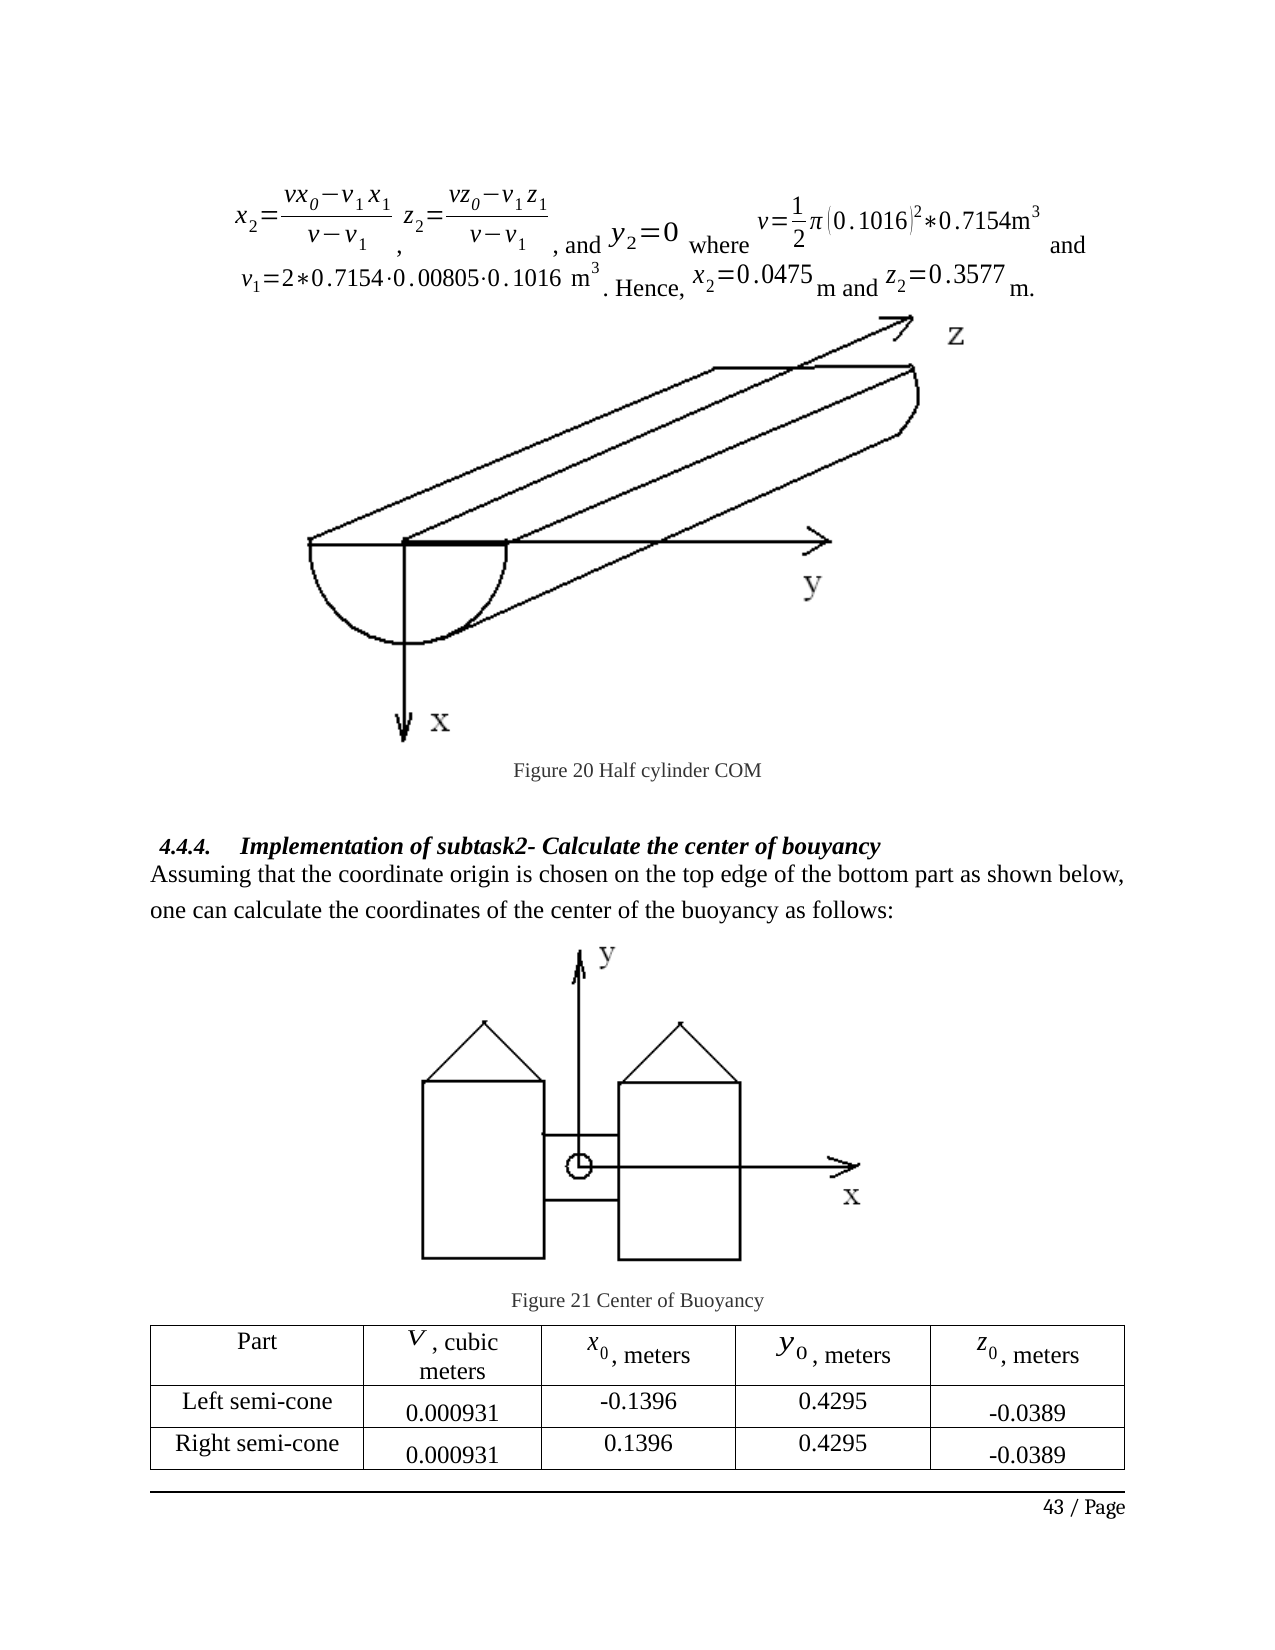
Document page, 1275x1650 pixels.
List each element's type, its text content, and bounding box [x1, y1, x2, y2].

table_cell 0.4295 [736, 1428, 930, 1468]
text Assuming that the coordinate origin is chosen on the top edge of the bottom part as shown below, one can calculate the coordinates of the center of the buoyancy as follows: [150, 859, 1125, 924]
text Figure 21 Center of Buoyancy [150, 1288, 1125, 1312]
text Figure 20 Half cylinder COM [150, 758, 1125, 782]
text ,, and where and . Hence, m and m. [150, 179, 1125, 302]
picture [405, 943, 870, 1289]
table_cell 0.000931 [364, 1428, 541, 1468]
table_cell -0.1396 [542, 1386, 735, 1427]
table_header , meters [542, 1326, 735, 1385]
table_cell Left semi-cone [151, 1386, 363, 1427]
picture [295, 302, 980, 758]
table_header Part [151, 1326, 363, 1385]
table_header , meters [736, 1326, 930, 1385]
table_cell Right semi-cone [151, 1428, 363, 1468]
table_cell 0.1396 [542, 1428, 735, 1468]
table_cell -0.0389 [931, 1428, 1124, 1468]
table_cell 0.000931 [364, 1386, 541, 1427]
table_cell -0.0389 [931, 1386, 1124, 1427]
subtitle Implementation of subtask2- Calculate the center of bouyancy [159, 831, 1125, 859]
table_header , cubic meters [364, 1326, 541, 1385]
table_header , meters [931, 1326, 1124, 1385]
table_cell 0.4295 [736, 1386, 930, 1427]
